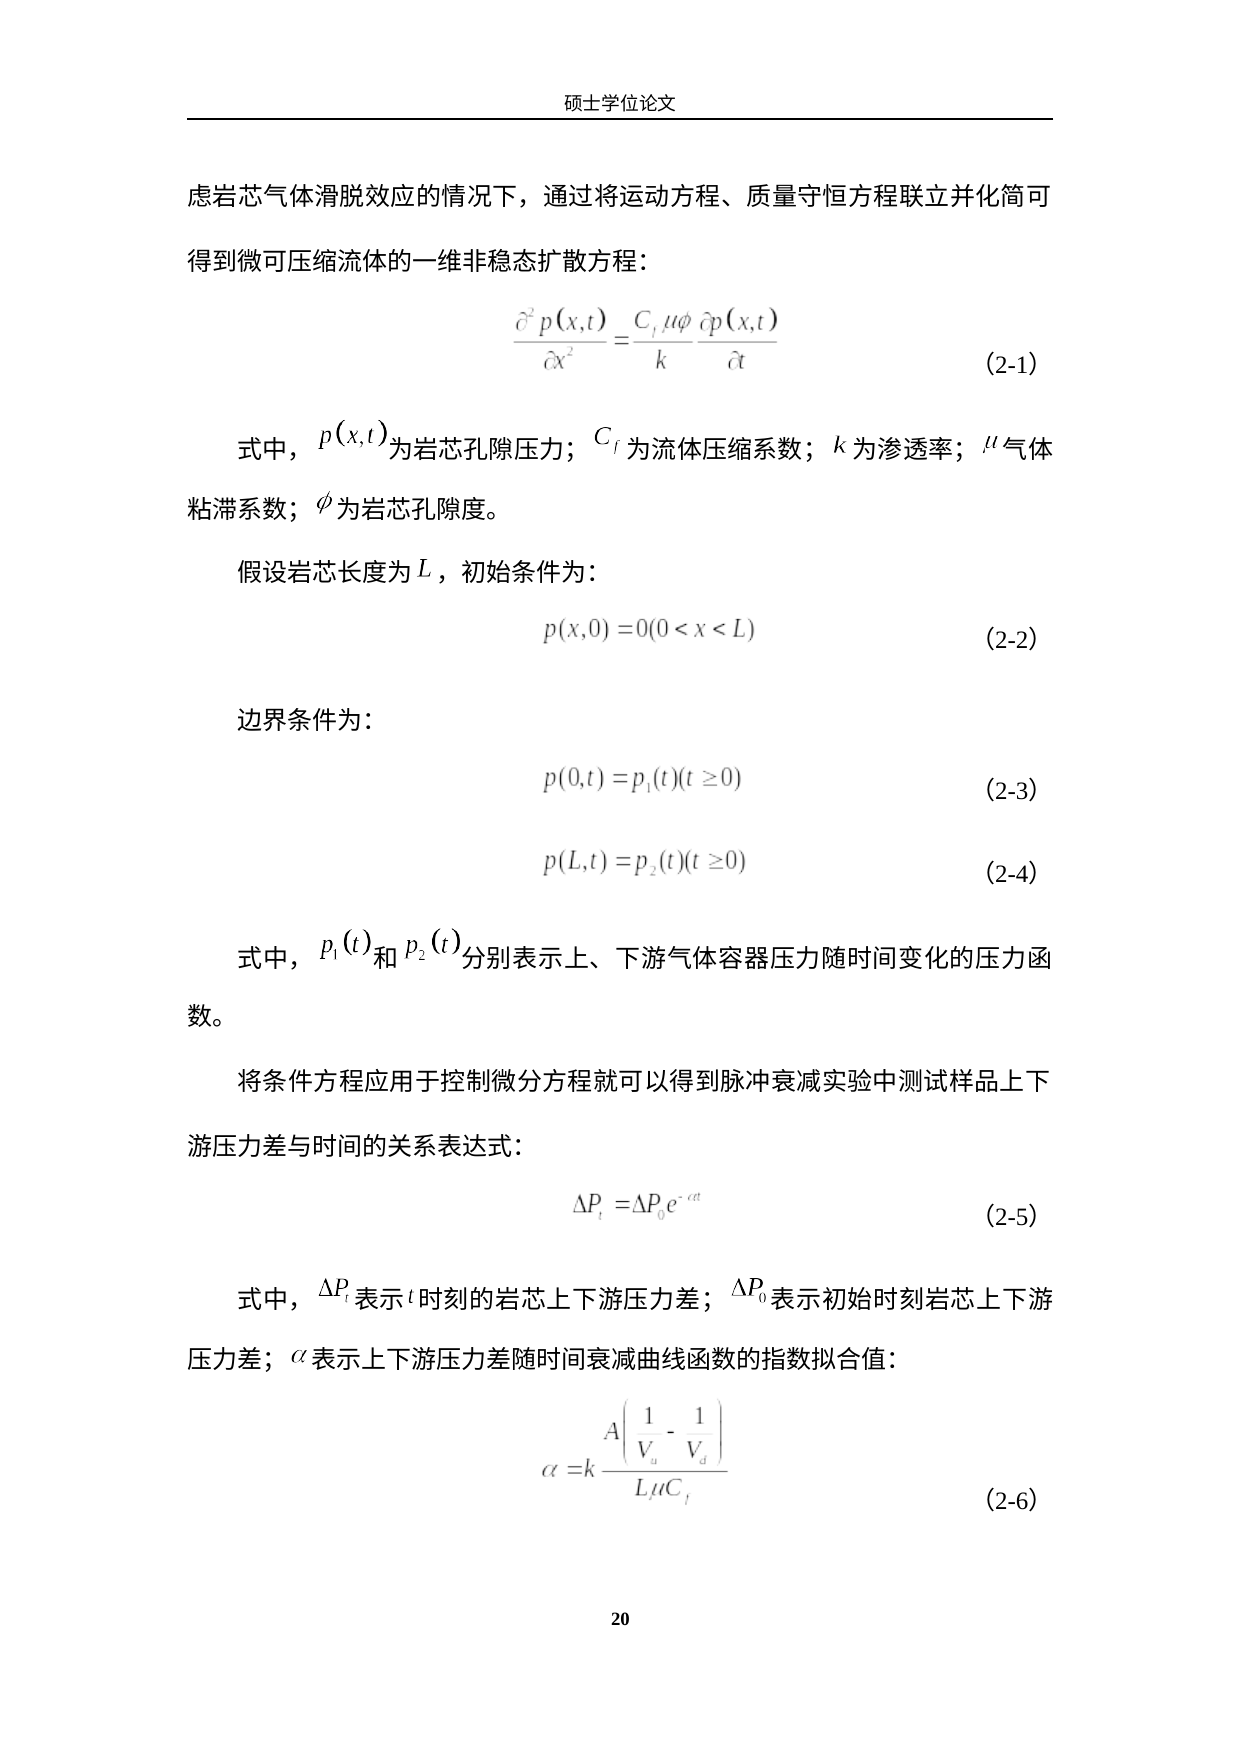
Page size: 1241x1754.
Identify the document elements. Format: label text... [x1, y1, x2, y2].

text （2-5） [187, 1177, 1053, 1242]
text 式中，表示时刻的岩芯上下游压力差；表示初始时刻岩芯上下游压力差；表示上下游压力差随时间衰减曲线函数的指数拟合值： [187, 1260, 1053, 1390]
text 边界条件为： [187, 686, 1053, 751]
text 式中，和分别表示上、下游气体容器压力随时间变化的压力函数。 [187, 917, 1053, 1047]
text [187, 162, 1053, 292]
text （2-3） [187, 751, 1053, 816]
text （2-6） [187, 1390, 1053, 1520]
text （2-2） [187, 603, 1053, 668]
text （2-4） [187, 834, 1053, 899]
text 式中，为岩芯孔隙压力；为流体压缩系数；为渗透率；气体粘滞系数；为岩芯孔隙度。 [187, 408, 1053, 538]
text （2-1） [187, 292, 1053, 389]
text 假设岩芯长度为，初始条件为： [187, 538, 1053, 603]
text 将条件方程应用于控制微分方程就可以得到脉冲衰减实验中测试样品上下游压力差与时间的关系表达式： [187, 1047, 1053, 1177]
